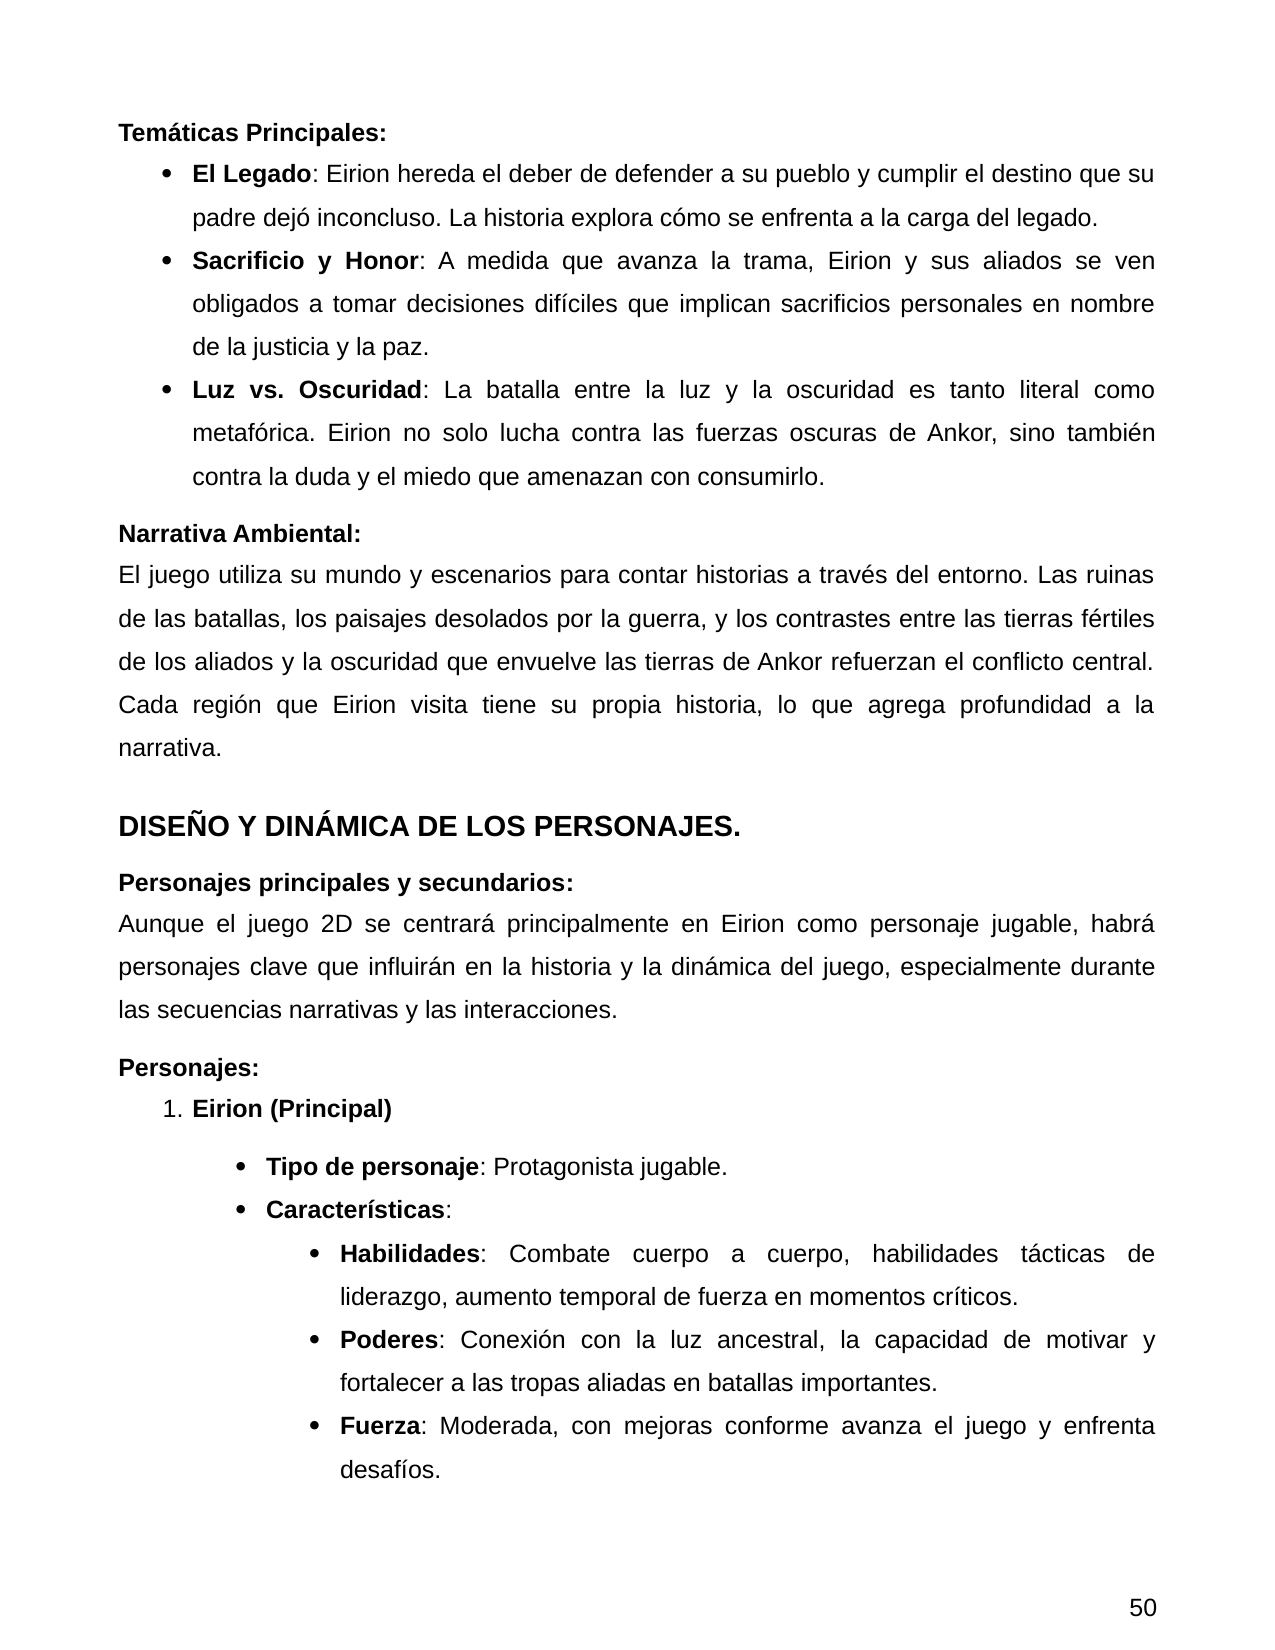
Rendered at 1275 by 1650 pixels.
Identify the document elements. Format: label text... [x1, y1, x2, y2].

subtitle DISEÑO Y DINÁMICA DE LOS PERSONAJES. [118, 809, 1157, 843]
list Sacrificio y Honor: A medida que avanza la trama, Eirion y sus aliados se ven obligados a tomar decisiones difíciles que implican sacrificios personales en nombre de la justicia y la paz. [162, 246, 1157, 361]
list Fuerza: Moderada, con mejoras conforme avanza el juego y enfrenta desafíos. [310, 1411, 1157, 1483]
list Tipo de personaje: Protagonista jugable. [236, 1152, 1157, 1181]
list Características: [236, 1195, 1157, 1224]
subtitle Personajes: [118, 1053, 1157, 1082]
text El juego utiliza su mundo y escenarios para contar historias a través del entorno. Las ruinas de las batallas, los paisajes desolados por la guerra, y los contrastes entre las tierras fértiles de los aliados y la oscuridad que envuelve las tierras de Ankor refuerzan el conflicto central. Cada región que Eirion visita tiene su propia historia, lo que agrega profundidad a la narrativa. [118, 561, 1157, 762]
list Eirion (Principal) [162, 1094, 1157, 1123]
subtitle Temáticas Principales: [118, 118, 1157, 147]
subtitle Narrativa Ambiental: [118, 519, 1157, 548]
list Luz vs. Oscuridad: La batalla entre la luz y la oscuridad es tanto literal como metafórica. Eirion no solo lucha contra las fuerzas oscuras de Ankor, sino también contra la duda y el miedo que amenazan con consumirlo. [162, 375, 1157, 490]
text Aunque el juego 2D se centrará principalmente en Eirion como personaje jugable, habrá personajes clave que influirán en la historia y la dinámica del juego, especialmente durante las secuencias narrativas y las interacciones. [118, 909, 1157, 1024]
list Habilidades: Combate cuerpo a cuerpo, habilidades tácticas de liderazgo, aumento temporal de fuerza en momentos críticos. [310, 1239, 1157, 1311]
list Poderes: Conexión con la luz ancestral, la capacidad de motivar y fortalecer a las tropas aliadas en batallas importantes. [310, 1325, 1157, 1397]
list El Legado: Eirion hereda el deber de defender a su pueblo y cumplir el destino que su padre dejó inconcluso. La historia explora cómo se enfrenta a la carga del legado. [162, 159, 1157, 231]
subtitle Personajes principales y secundarios: [118, 868, 1157, 897]
